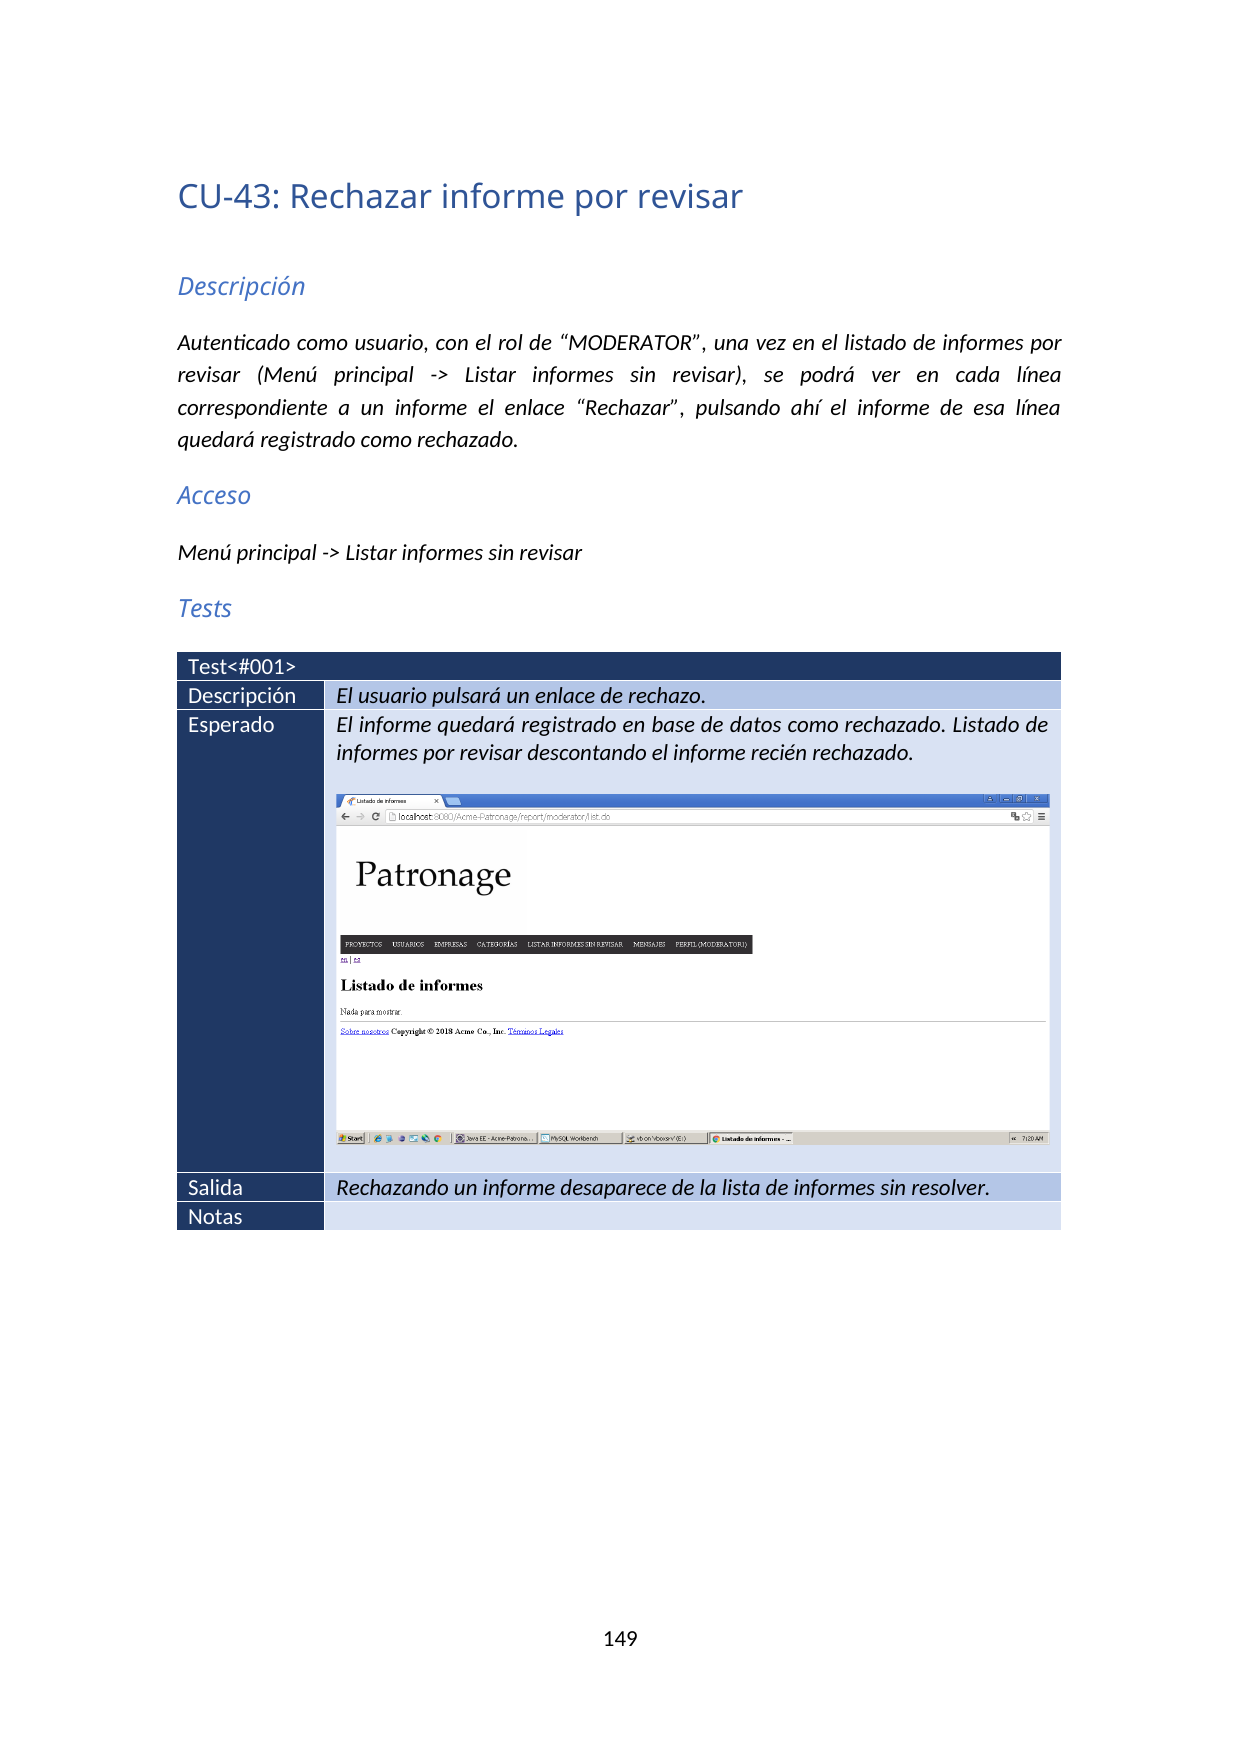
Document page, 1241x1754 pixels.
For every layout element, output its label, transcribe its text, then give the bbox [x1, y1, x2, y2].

text Autenticado como usuario, con el rol de “MODERATOR”, una vez en el listado de informes por revisar (Menú principal -> Listar informes sin revisar), se podrá ver en cada línea correspondiente a un informe el enlace “Rechazar”, pulsando ahí el informe de esa línea quedará registrado como rechazado. [177, 328, 1063, 453]
table_header Test<#001> [177, 652, 1061, 680]
table_cell Descripción [177, 681, 324, 709]
text Tests [177, 591, 1063, 625]
table_cell El usuario pulsará un enlace de rechazo. [325, 681, 1061, 709]
table_cell El informe quedará registrado en base de datos como rechazado. Listado de informes por revisar descontando el informe recién rechazado. [325, 710, 1061, 1172]
subtitle CU-43: Rechazar informe por revisar [177, 173, 1063, 218]
picture [336, 794, 1050, 1145]
text Menú principal -> Listar informes sin revisar [177, 538, 1063, 566]
text Acceso [177, 478, 1063, 512]
table_cell Salida [177, 1173, 324, 1201]
table_cell Rechazando un informe desaparece de la lista de informes sin resolver. [325, 1173, 1061, 1201]
table_cell Notas [177, 1202, 324, 1230]
table_cell Esperado [177, 710, 324, 1172]
text Descripción [177, 268, 1063, 302]
table_cell [325, 1202, 1061, 1230]
